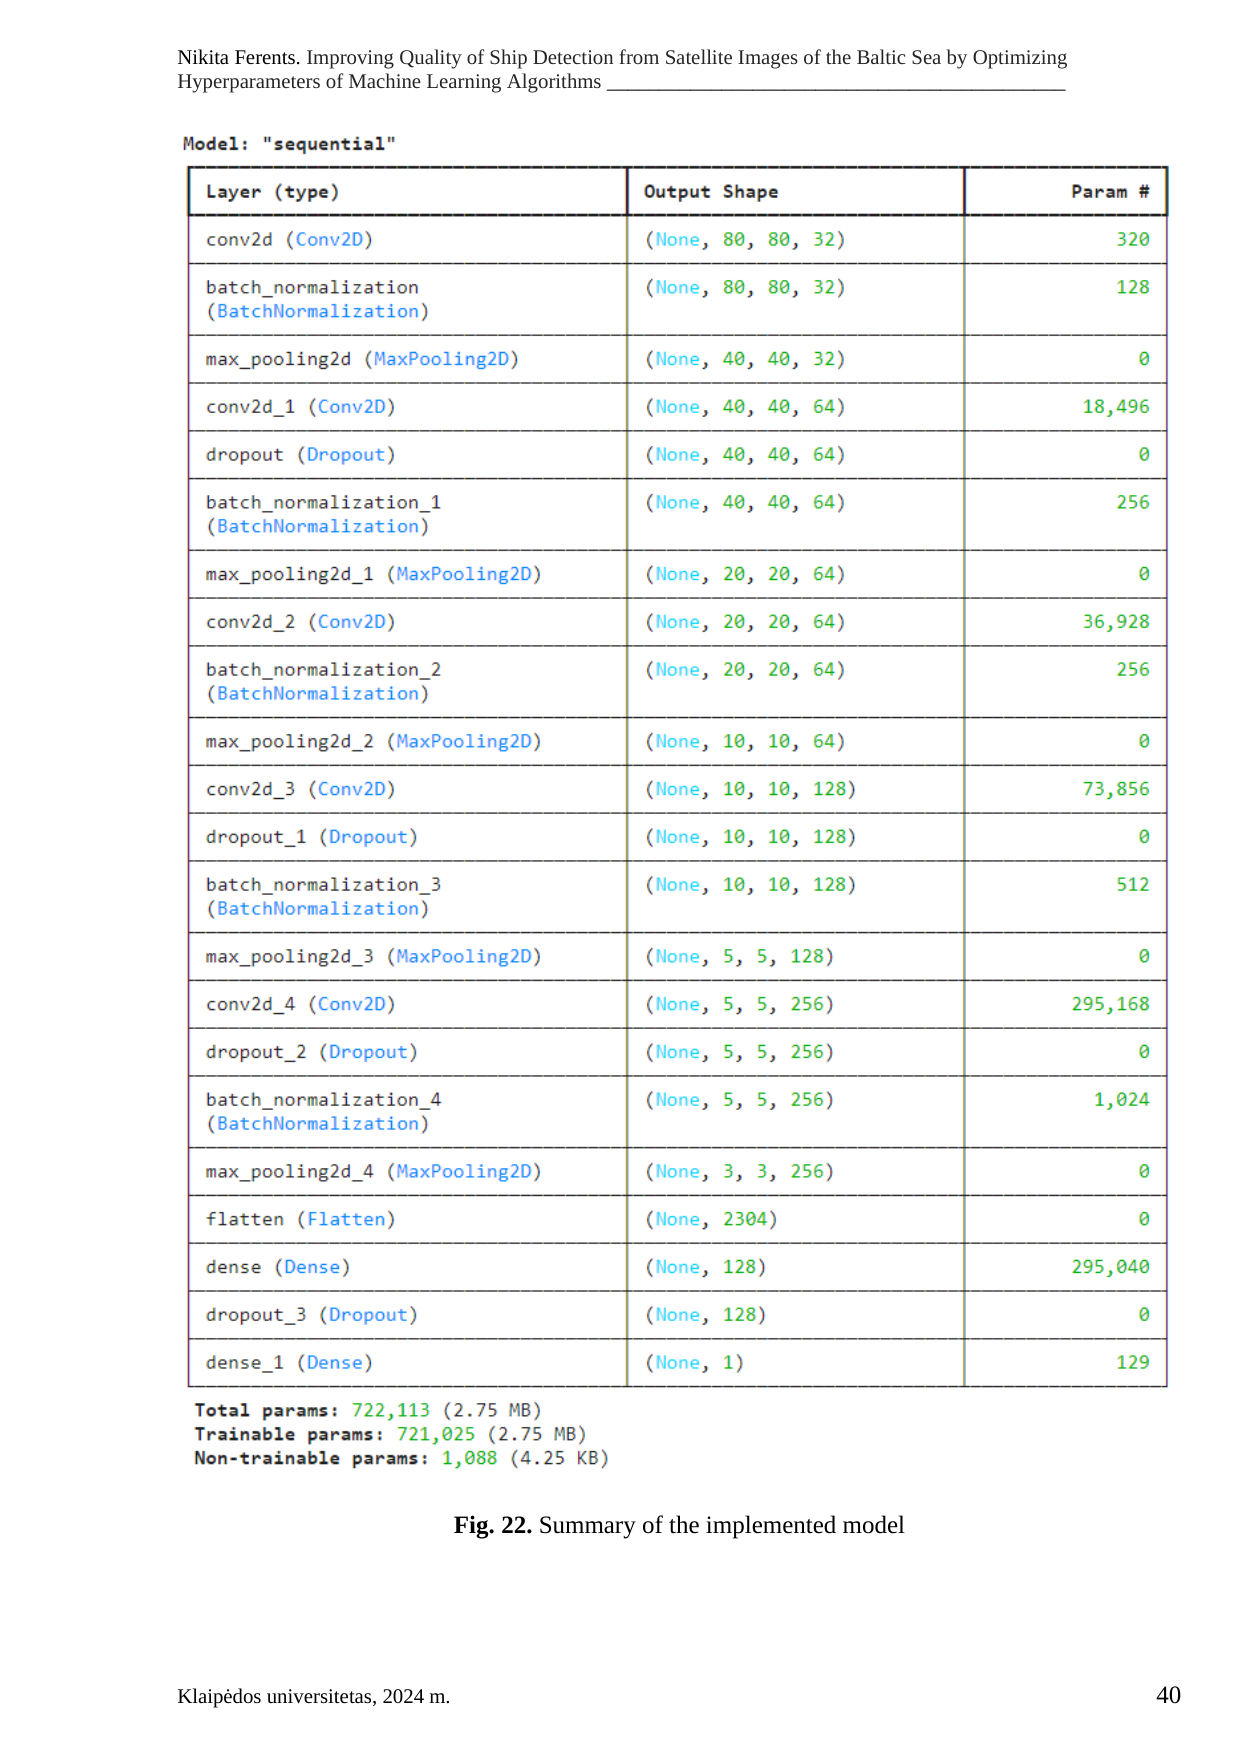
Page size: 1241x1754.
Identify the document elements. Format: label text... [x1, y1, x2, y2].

picture [177, 121, 1181, 1479]
text Fig. 22. Summary of the implemented model [177, 1510, 1182, 1538]
